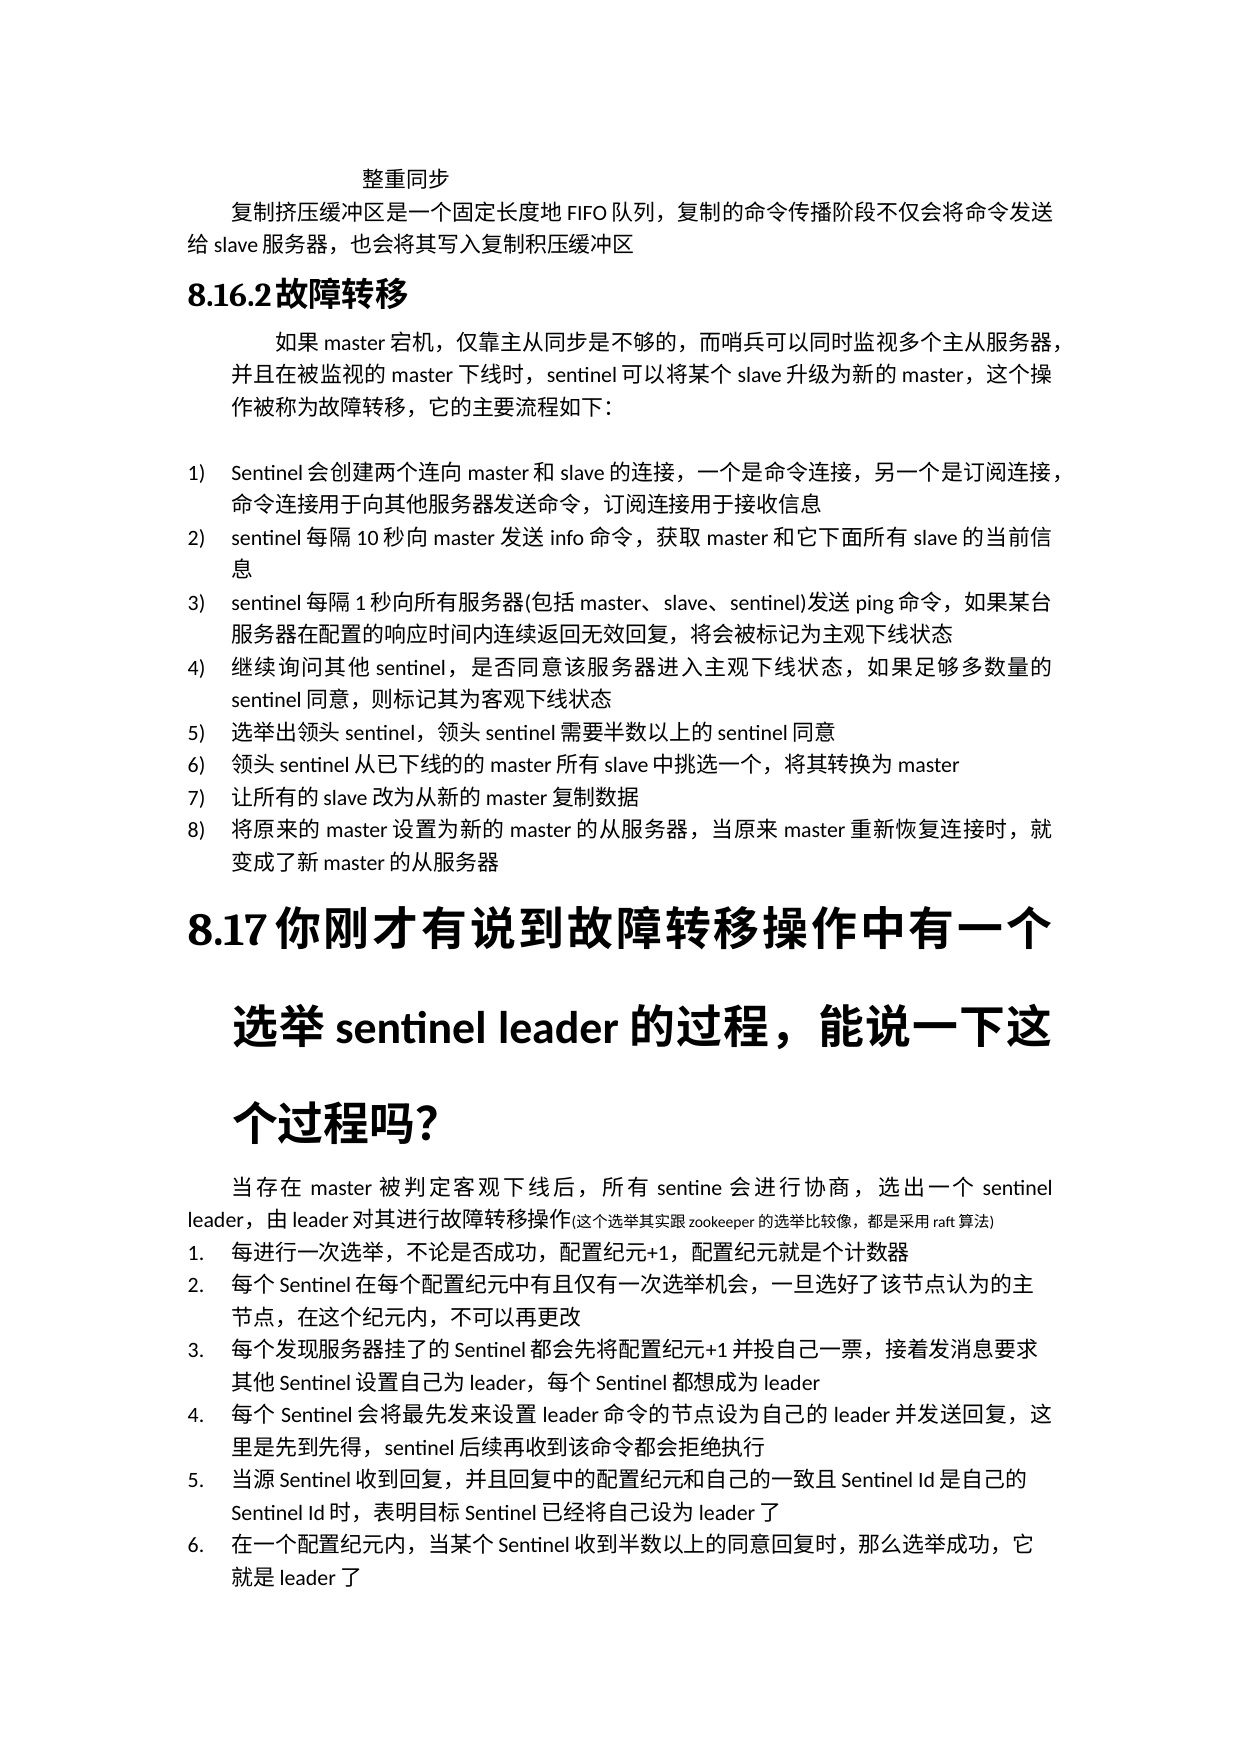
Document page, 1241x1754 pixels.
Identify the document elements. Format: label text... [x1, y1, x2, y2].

list 每进行一次选举，不论是否成功，配置纪元+1，配置纪元就是个计数器 [187, 1234, 1053, 1267]
list 让所有的slave改为从新的master复制数据 [187, 779, 1053, 812]
text 如果master宕机，仅靠主从同步是不够的，而哨兵可以同时监视多个主从服务器，并且在被监视的master下线时，sentinel可以将某个slave升级为新的master，这个操作被称为故障转移，它的主要流程如下： [231, 324, 1053, 422]
list 当源Sentinel收到回复，并且回复中的配置纪元和自己的一致且Sentinel Id是自己的Sentinel Id时，表明目标Sentinel已经将自己设为leader了 [187, 1462, 1053, 1527]
text 故障转移 [187, 259, 1053, 324]
list sentinel每隔1秒向所有服务器(包括master、slave、sentinel)发送ping命令，如果某台服务器在配置的响应时间内连续返回无效回复，将会被标记为主观下线状态 [187, 584, 1053, 649]
list Sentinel会创建两个连向master和slave的连接，一个是命令连接，另一个是订阅连接，命令连接用于向其他服务器发送命令，订阅连接用于接收信息 [187, 454, 1053, 519]
list 选举出领头sentinel，领头sentinel需要半数以上的sentinel同意 [187, 714, 1053, 747]
list 每个Sentinel在每个配置纪元中有且仅有一次选举机会，一旦选好了该节点认为的主节点，在这个纪元内，不可以再更改 [187, 1267, 1053, 1332]
list sentinel每隔10秒向master发送info命令，获取master和它下面所有slave的当前信息 [187, 519, 1053, 584]
text 当存在master被判定客观下线后，所有sentine会进行协商，选出一个sentinel leader，由leader对其进行故障转移操作(这个选举其实跟zookeeper的选举比较像，都是采用raft算法) [187, 1169, 1053, 1234]
list 在一个配置纪元内，当某个Sentinel收到半数以上的同意回复时，那么选举成功，它就是leader了 [187, 1527, 1053, 1592]
list 将原来的master设置为新的master的从服务器，当原来master重新恢复连接时，就变成了新master的从服务器 [187, 812, 1053, 877]
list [319, 162, 1053, 194]
list 每个发现服务器挂了的Sentinel都会先将配置纪元+1并投自己一票，接着发消息要求其他Sentinel设置自己为leader，每个Sentinel都想成为leader [187, 1332, 1053, 1397]
list 每个Sentinel会将最先发来设置leader命令的节点设为自己的leader并发送回复，这里是先到先得，sentinel后续再收到该命令都会拒绝执行 [187, 1397, 1053, 1462]
text 你刚才有说到故障转移操作中有一个选举sentinel leader的过程，能说一下这个过程吗？ [187, 877, 1053, 1169]
list 领头sentinel从已下线的的master所有slave中挑选一个，将其转换为master [187, 747, 1053, 779]
list 继续询问其他sentinel，是否同意该服务器进入主观下线状态，如果足够多数量的sentinel同意，则标记其为客观下线状态 [187, 649, 1053, 714]
text 复制挤压缓冲区是一个固定长度地FIFO队列，复制的命令传播阶段不仅会将命令发送给slave服务器，也会将其写入复制积压缓冲区 [187, 194, 1053, 259]
